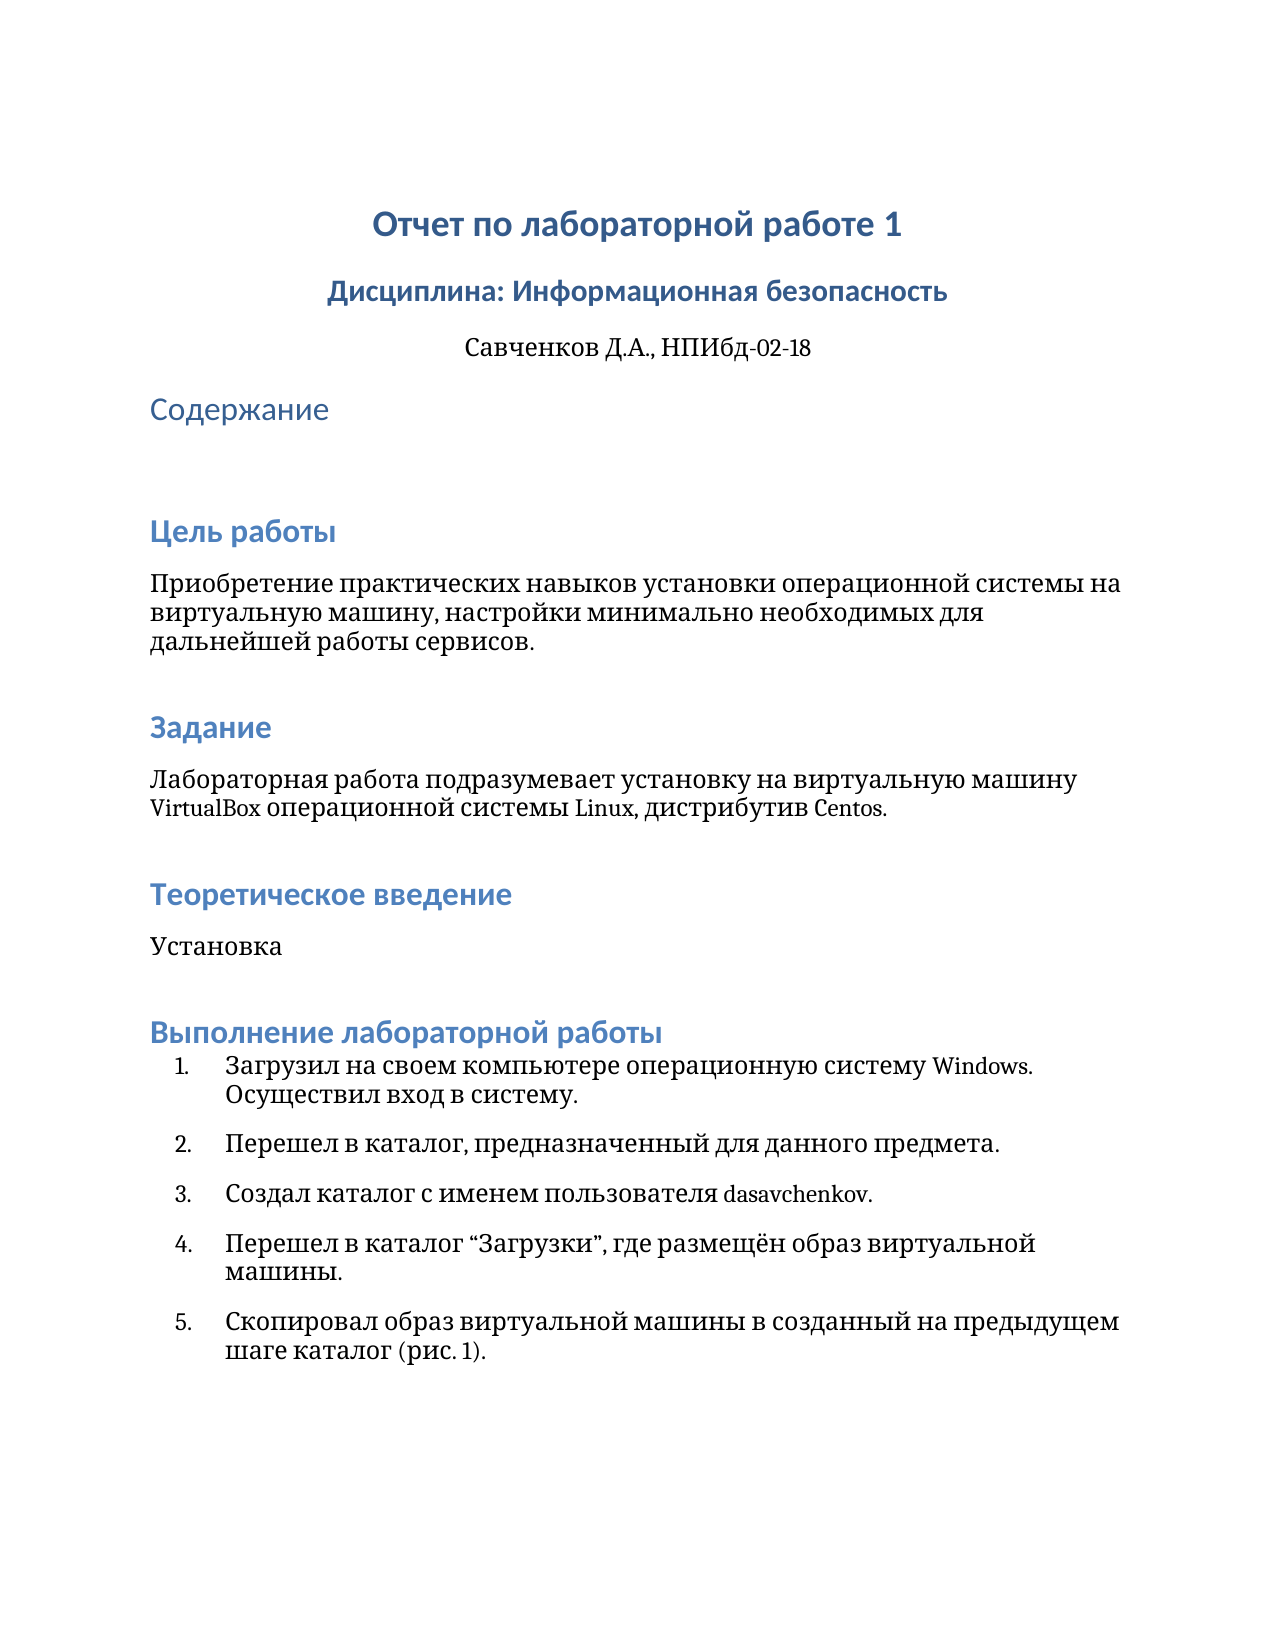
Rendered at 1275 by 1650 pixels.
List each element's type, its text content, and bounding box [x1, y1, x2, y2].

title Отчет по лабораторной работе 1 [150, 200, 1125, 246]
list Скопировал образ виртуальной машины в созданный на предыдущем шаге каталог (рис. 1). [175, 1308, 1125, 1365]
list Перешел в каталог, предназначенный для данного предмета. [175, 1130, 1125, 1159]
subtitle Цель работы [150, 510, 1125, 551]
subtitle Выполнение лабораторной работы [150, 1011, 1125, 1052]
list Перешел в каталог “Загрузки”, где размещён образ виртуальной машины. [175, 1229, 1125, 1287]
list Загрузил на своем компьютере операционную систему Windows. Осуществил вход в систему. [175, 1052, 1125, 1109]
subtitle Задание [150, 706, 1125, 747]
text Приобретение практических навыков установки операционной системы на виртуальную машину, настройки минимально необходимых для дальнейшей работы сервисов. [150, 570, 1125, 656]
text Савченков Д.А., НПИбд-02-18 [150, 334, 1125, 363]
text Установка [150, 933, 1125, 961]
subtitle Дисциплина: Информационная безопасность [150, 271, 1125, 309]
list Создал каталог с именем пользователя dasavchenkov. [175, 1180, 1125, 1209]
text Лабораторная работа подразумевает установку на виртуальную машину VirtualBox операционной системы Linux, дистрибутив Centos. [150, 766, 1125, 823]
subtitle Теоретическое введение [150, 873, 1125, 914]
